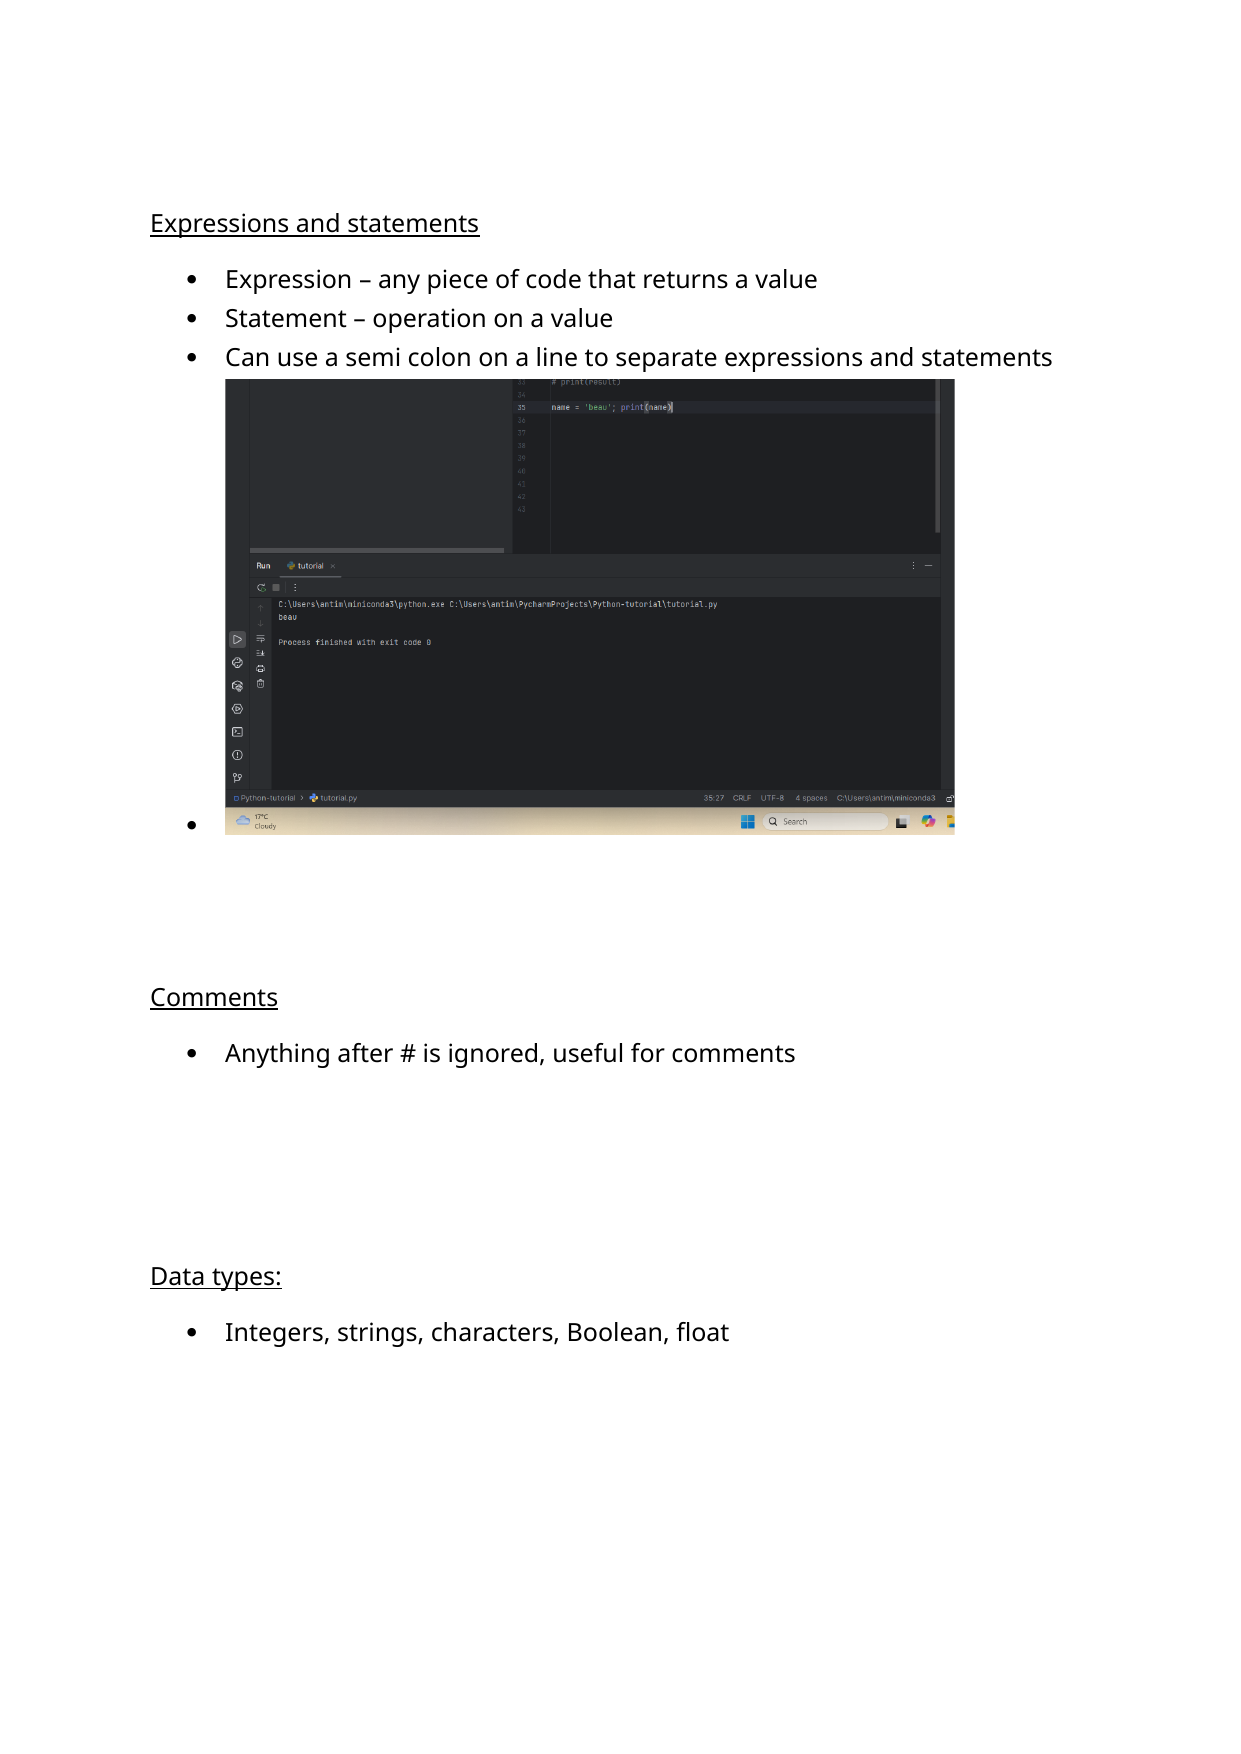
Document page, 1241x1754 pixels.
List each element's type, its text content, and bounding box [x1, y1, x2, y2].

list Expression – any piece of code that returns a value [187, 262, 1090, 296]
text Data types: [150, 1259, 1090, 1293]
list Can use a semi colon on a line to separate expressions and statements [187, 340, 1090, 374]
list Anything after # is ignored, useful for comments [187, 1035, 1090, 1069]
picture [225, 379, 955, 835]
list Integers, strings, characters, Boolean, float [187, 1314, 1090, 1349]
text Comments [150, 979, 1090, 1014]
list Statement – operation on a value [187, 301, 1090, 335]
text Expressions and statements [150, 206, 1090, 240]
